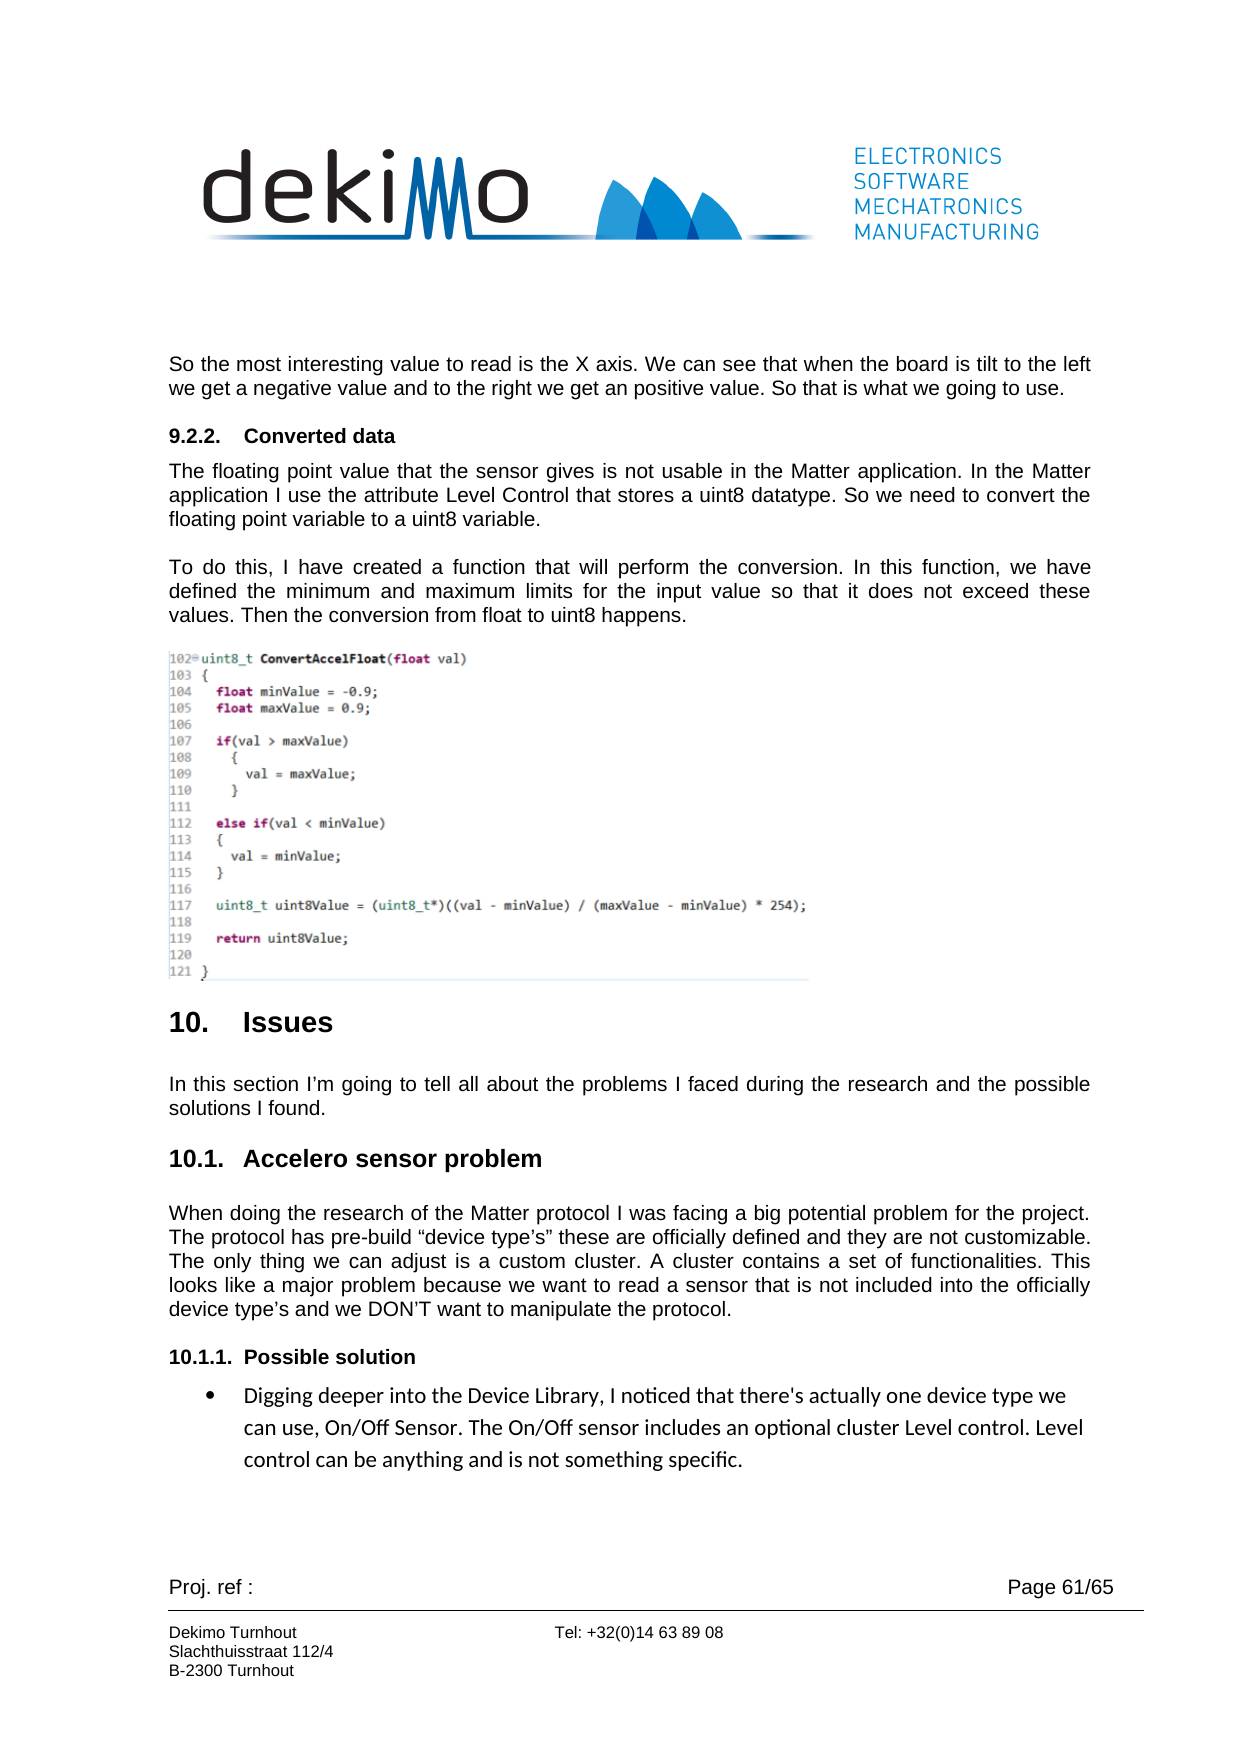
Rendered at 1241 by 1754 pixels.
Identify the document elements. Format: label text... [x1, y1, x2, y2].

picture [159, 73, 1083, 304]
text In this section I’m going to tell all about the problems I faced during the research and the possible solutions I found. [169, 1072, 1093, 1119]
text So the most interesting value to read is the X axis. We can see that when the board is tilt to the left we get a negative value and to the right we get an positive value. So that is what we going to use. [169, 352, 1093, 399]
subtitle Accelero sensor problem [169, 1143, 1093, 1172]
text The floating point value that the sensor gives is not usable in the Matter application. In the Matter application I use the attribute Level Control that stores a uint8 datatype. So we need to convert the floating point variable to a uint8 variable. [169, 459, 1093, 531]
list Digging deeper into the Device Library, I noticed that there's actually one device type we can use, On/Off Sensor. The On/Off sensor includes an optional cluster Level control. Level control can be anything and is not something specific. [206, 1381, 1093, 1473]
subtitle Possible solution [169, 1345, 1093, 1369]
picture [168, 651, 809, 981]
subtitle Converted data [169, 423, 1093, 447]
text When doing the research of the Matter protocol I was facing a big potential problem for the project. The protocol has pre-build “device type’s” these are officially defined and they are not customizable. The only thing we can adjust is a custom cluster. A cluster contains a set of functionalities. This looks like a major problem because we want to read a sensor that is not included into the officially device type’s and we DON’T want to manipulate the protocol. [169, 1201, 1093, 1321]
subtitle Issues [169, 1004, 1093, 1038]
text To do this, I have created a function that will perform the conversion. In this function, we have defined the minimum and maximum limits for the input value so that it does not exceed these values. Then the conversion from float to uint8 happens. [169, 555, 1093, 627]
